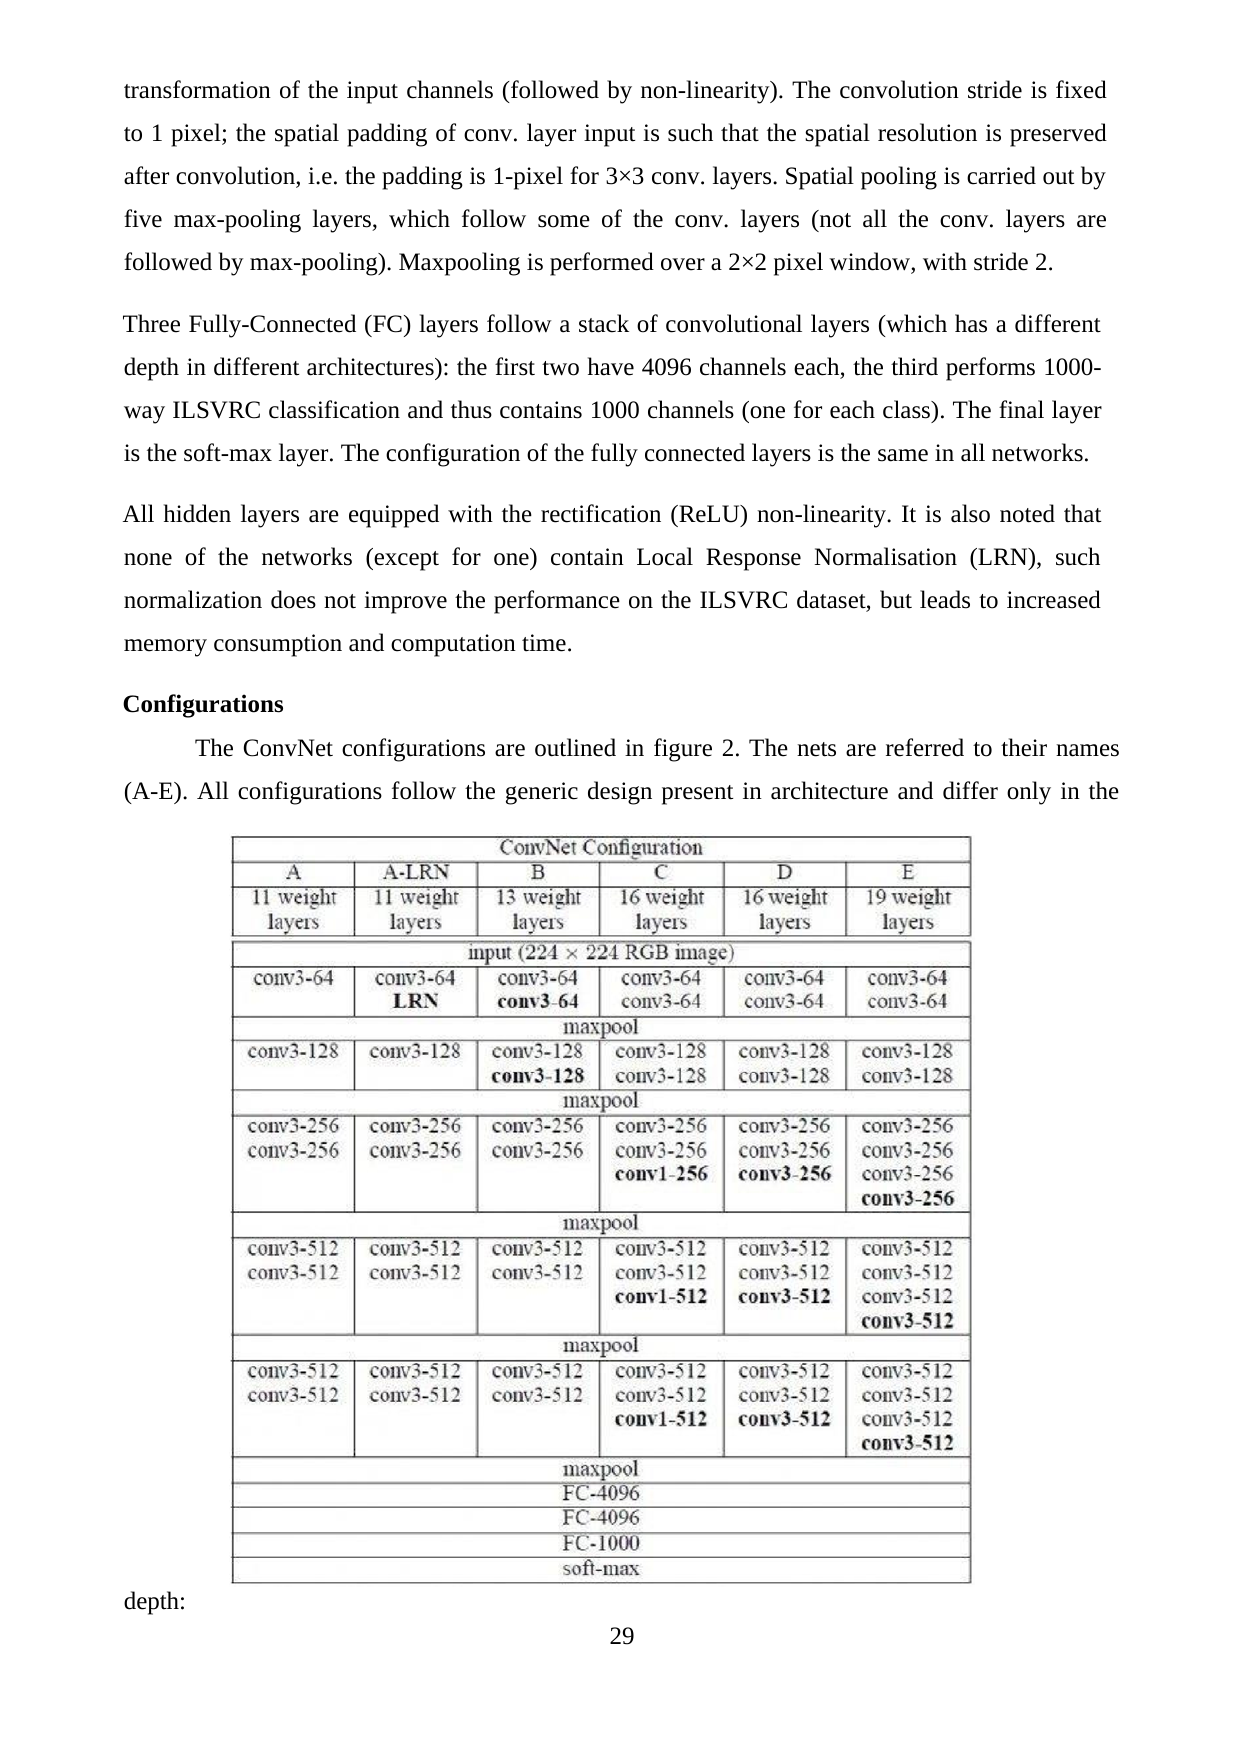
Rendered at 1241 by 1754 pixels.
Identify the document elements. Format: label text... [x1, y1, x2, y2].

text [122, 75, 1108, 277]
text Configurations [122, 689, 1121, 718]
text Three Fully-Connected (FC) layers follow a stack of convolutional layers (which has a different depth in different architectures): the first two have 4096 channels each, the third performs 1000-way ILSVRC classification and thus contains 1000 channels (one for each class). The final layer is the soft-max layer. The configuration of the fully connected layers is the same in all networks. [122, 309, 1102, 467]
picture [229, 833, 976, 1587]
text All hidden layers are equipped with the rectification (ReLU) non-linearity. It is also noted that none of the networks (except for one) contain Local Response Normalisation (LRN), such normalization does not improve the performance on the ILSVRC dataset, but leads to increased memory consumption and computation time. [122, 499, 1102, 657]
